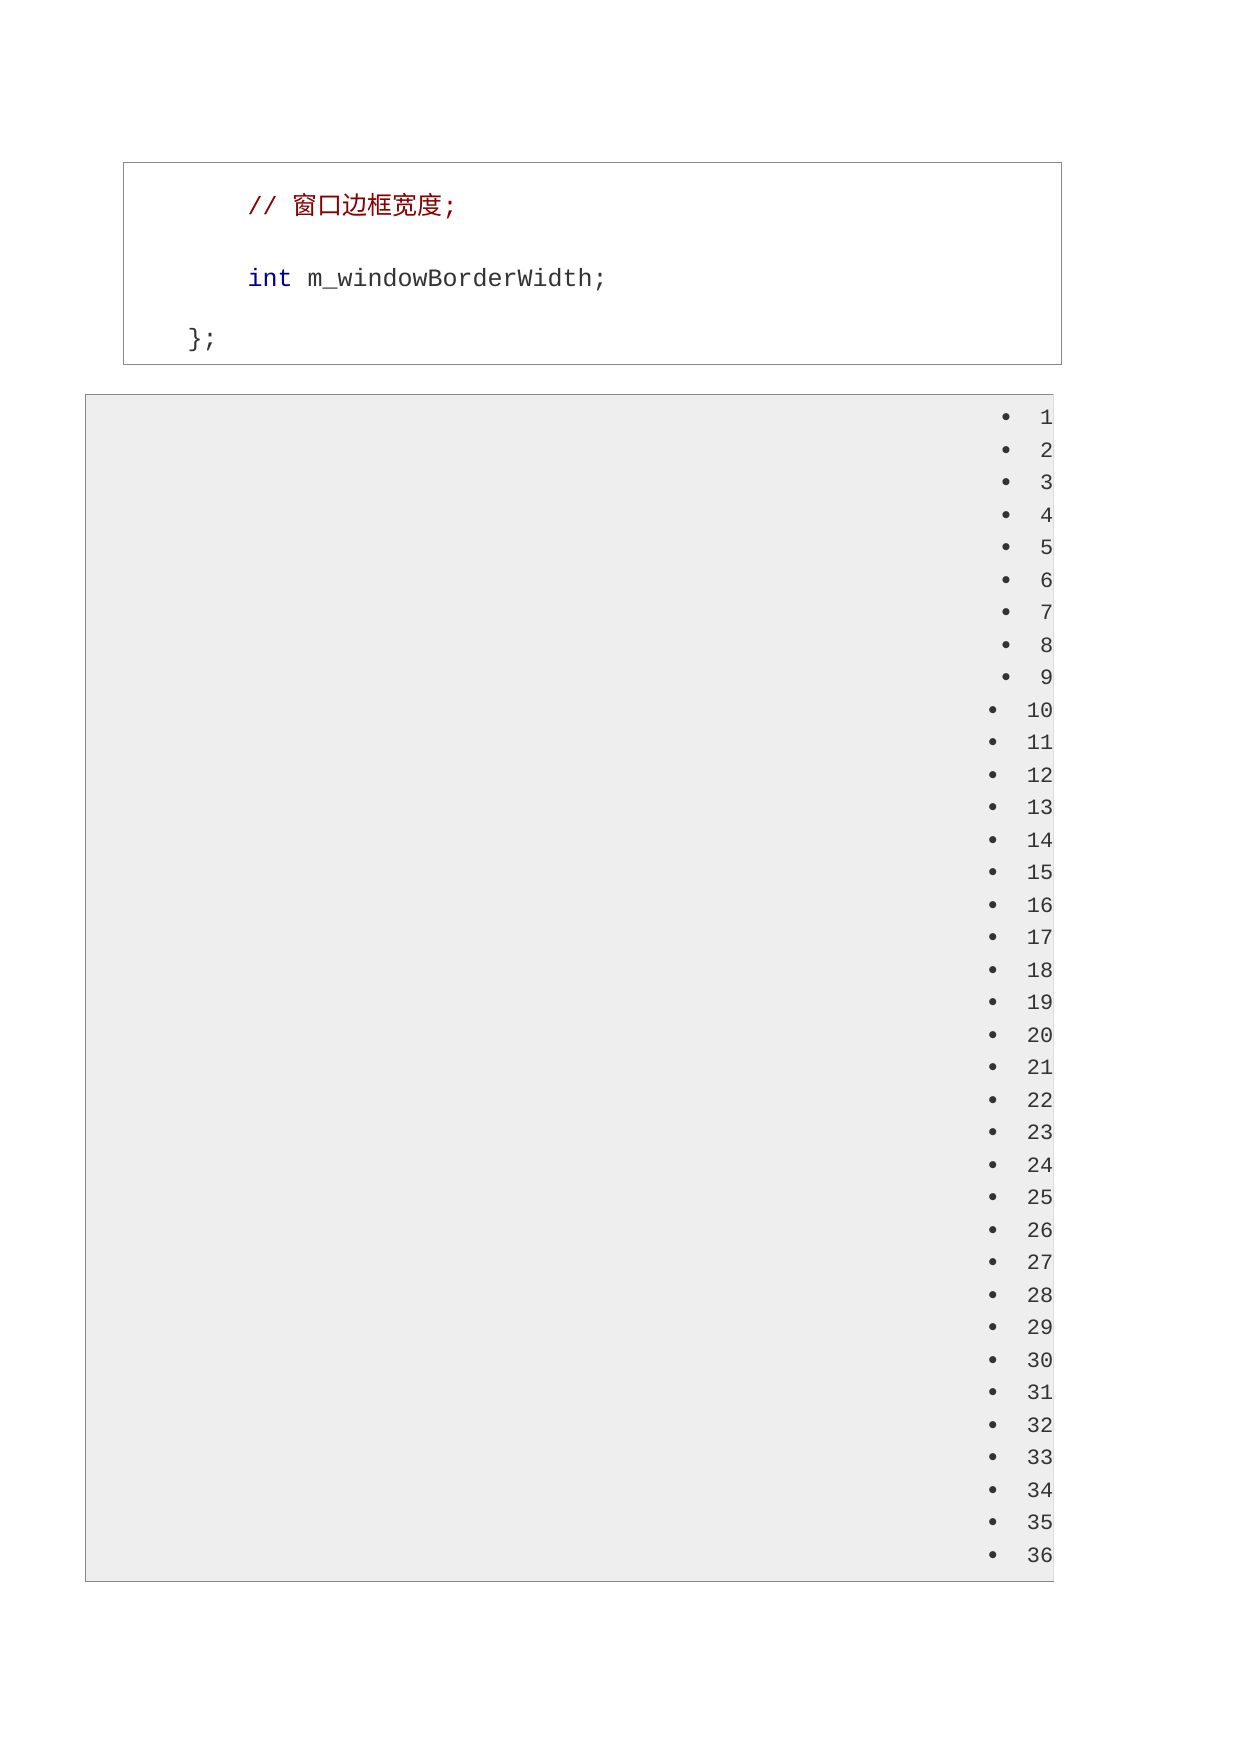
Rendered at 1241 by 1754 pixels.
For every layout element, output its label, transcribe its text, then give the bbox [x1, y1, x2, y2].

list 26 [86, 1206, 1053, 1239]
text int m_windowBorderWidth; [124, 254, 1061, 296]
list 31 [86, 1369, 1053, 1401]
list 13 [86, 784, 1053, 816]
list 32 [86, 1401, 1053, 1434]
list 5 [86, 524, 1053, 556]
list 2 [86, 426, 1053, 459]
list 6 [86, 556, 1053, 589]
list 29 [86, 1304, 1053, 1336]
list 17 [86, 914, 1053, 946]
list 10 [86, 686, 1053, 719]
list 18 [86, 946, 1053, 979]
list 21 [86, 1044, 1053, 1076]
list 7 [86, 589, 1053, 621]
list 8 [86, 621, 1053, 654]
list 11 [86, 719, 1053, 751]
list 14 [86, 816, 1053, 849]
list 4 [86, 491, 1053, 524]
list 12 [86, 751, 1053, 784]
list 23 [86, 1109, 1053, 1141]
list 35 [86, 1499, 1053, 1531]
list 22 [86, 1076, 1053, 1109]
list 30 [86, 1336, 1053, 1369]
text // 窗口边框宽度; [124, 163, 1061, 236]
list 28 [86, 1271, 1053, 1304]
list 3 [86, 459, 1053, 491]
list 24 [86, 1141, 1053, 1174]
text }; [124, 314, 1061, 364]
list 15 [86, 849, 1053, 881]
list 16 [86, 881, 1053, 914]
list 36 [86, 1531, 1053, 1581]
list 1 [86, 395, 1053, 426]
list 25 [86, 1174, 1053, 1206]
list 9 [86, 654, 1053, 686]
list 34 [86, 1466, 1053, 1499]
list 33 [86, 1434, 1053, 1466]
list 27 [86, 1239, 1053, 1271]
list 19 [86, 979, 1053, 1011]
list 20 [86, 1011, 1053, 1044]
